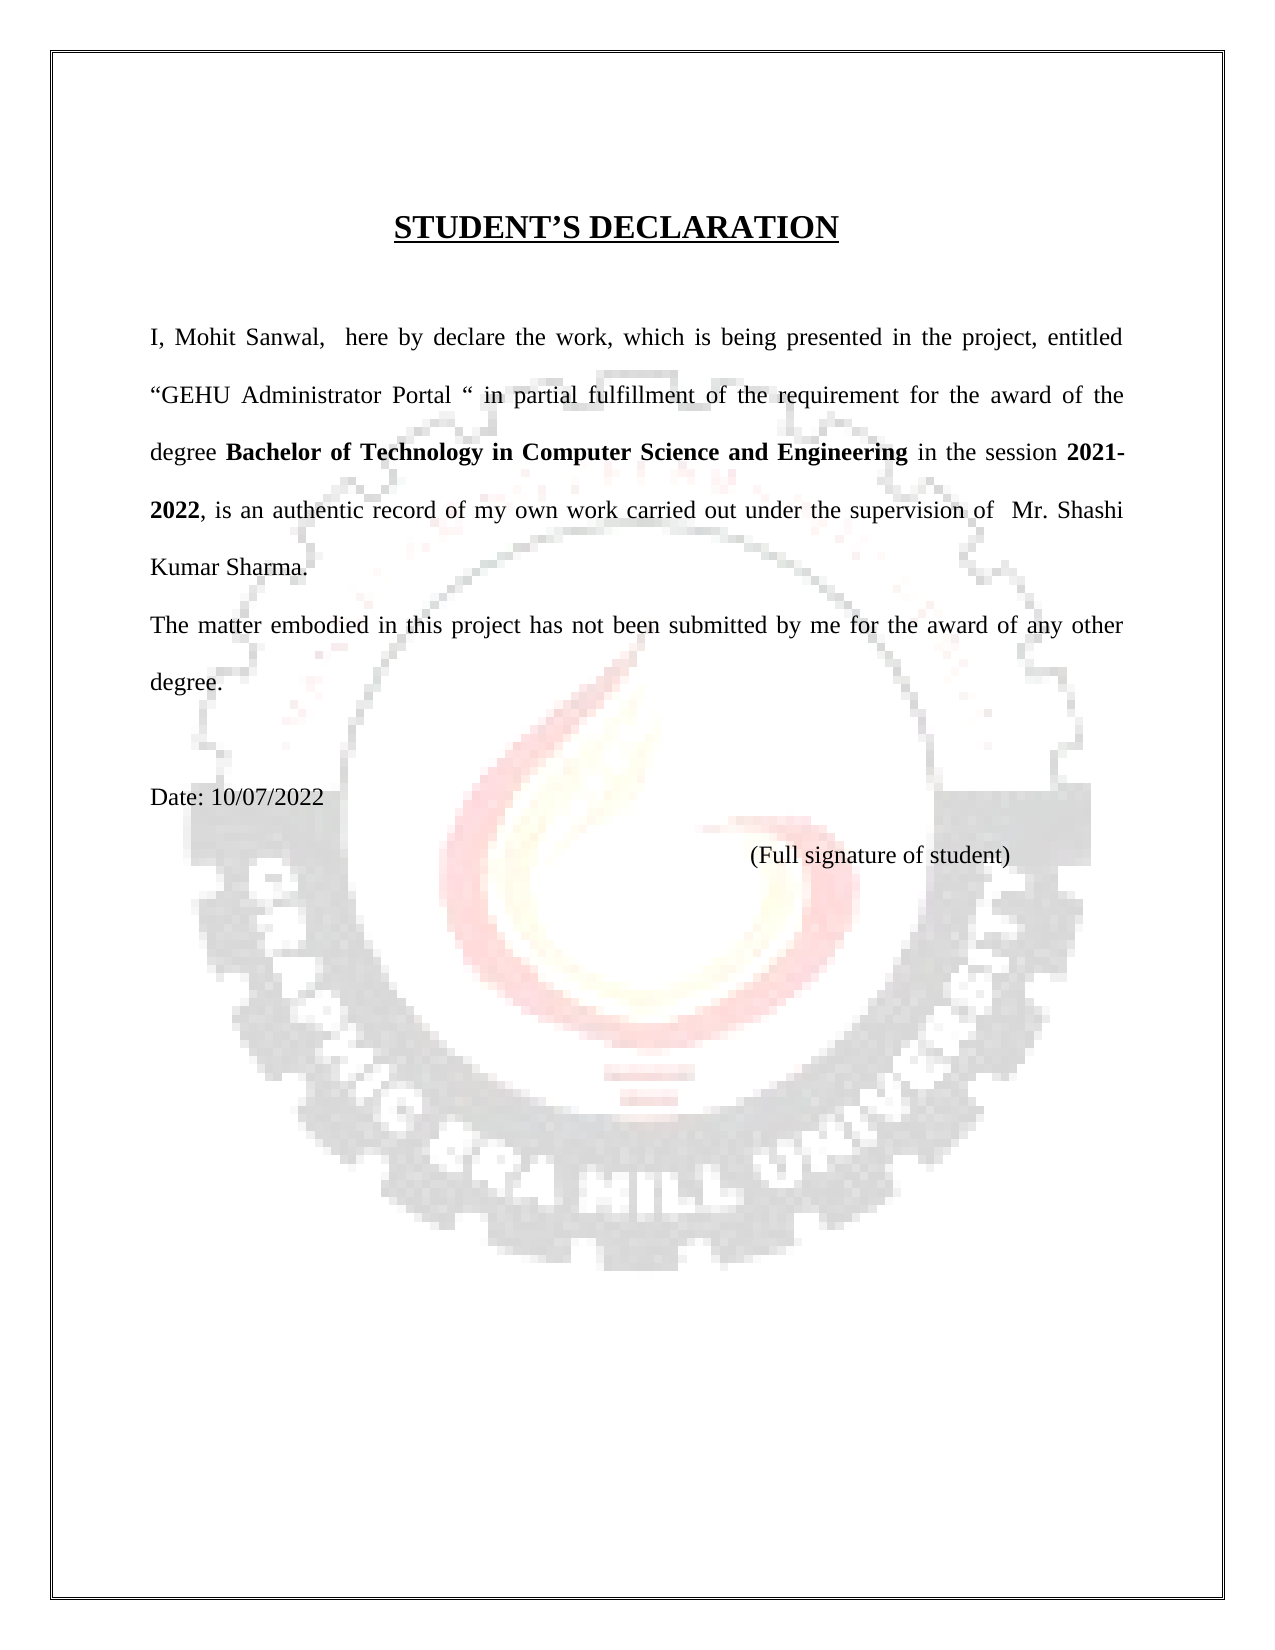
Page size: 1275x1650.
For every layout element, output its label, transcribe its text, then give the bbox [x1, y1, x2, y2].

text STUDENT’S DECLARATION [150, 207, 1125, 246]
text (Full signature of student) [150, 840, 1125, 869]
text The matter embodied in this project has not been submitted by me for the award of any other degree. [150, 610, 1125, 696]
text I, Mohit Sanwal, here by declare the work, which is being presented in the project, entitled “GEHU Administrator Portal “ in partial fulfillment of the requirement for the award of the degree Bachelor of Technology in Computer Science and Engineering in the session 2021-2022, is an authentic record of my own work carried out under the supervision of Mr. Shashi Kumar Sharma. [150, 322, 1125, 581]
text Date: 10/07/2022 [150, 782, 1125, 811]
